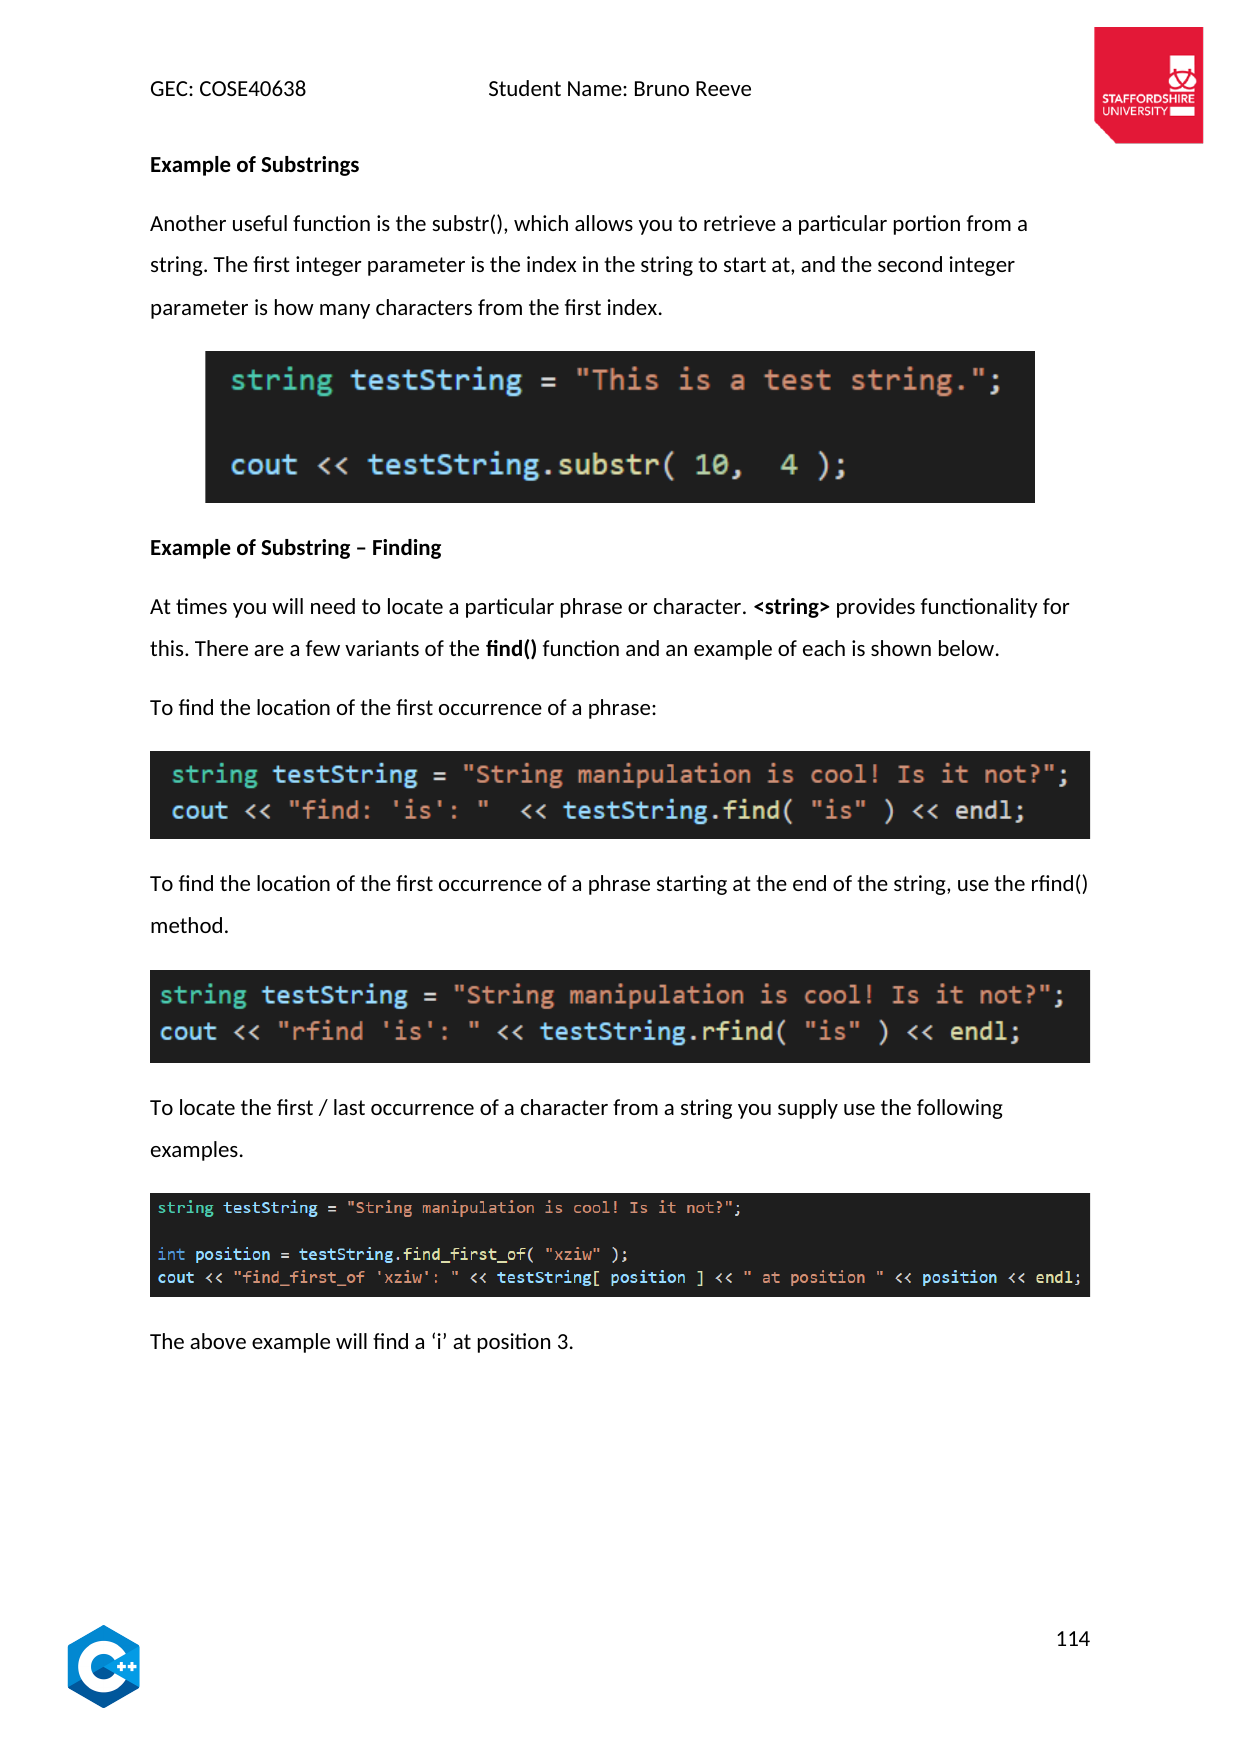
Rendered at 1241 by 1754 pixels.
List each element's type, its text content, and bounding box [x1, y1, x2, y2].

picture [150, 751, 1091, 839]
text Another useful function is the substr(), which allows you to retrieve a particular portion from a string. The first integer parameter is the index in the string to start at, and the second integer parameter is how many characters from the first index. [150, 209, 1090, 321]
text To locate the first / last occurrence of a character from a string you supply use the following examples. [150, 1093, 1090, 1163]
text Example of Substring – Finding [150, 533, 1090, 561]
picture [53, 1625, 150, 1708]
text Example of Substrings [150, 150, 1090, 178]
picture [150, 1193, 1091, 1297]
text At times you will need to locate a particular phrase or character. <string> provides functionality for this. There are a few variants of the find() function and an example of each is shown below. [150, 592, 1090, 662]
picture [1088, 27, 1209, 148]
text To find the location of the first occurrence of a phrase starting at the end of the string, use the rfind() method. [150, 869, 1090, 939]
text To find the location of the first occurrence of a phrase: [150, 693, 1090, 721]
picture [150, 970, 1091, 1063]
text The above example will find a ‘i’ at position 3. [150, 1327, 1090, 1355]
picture [205, 351, 1035, 503]
